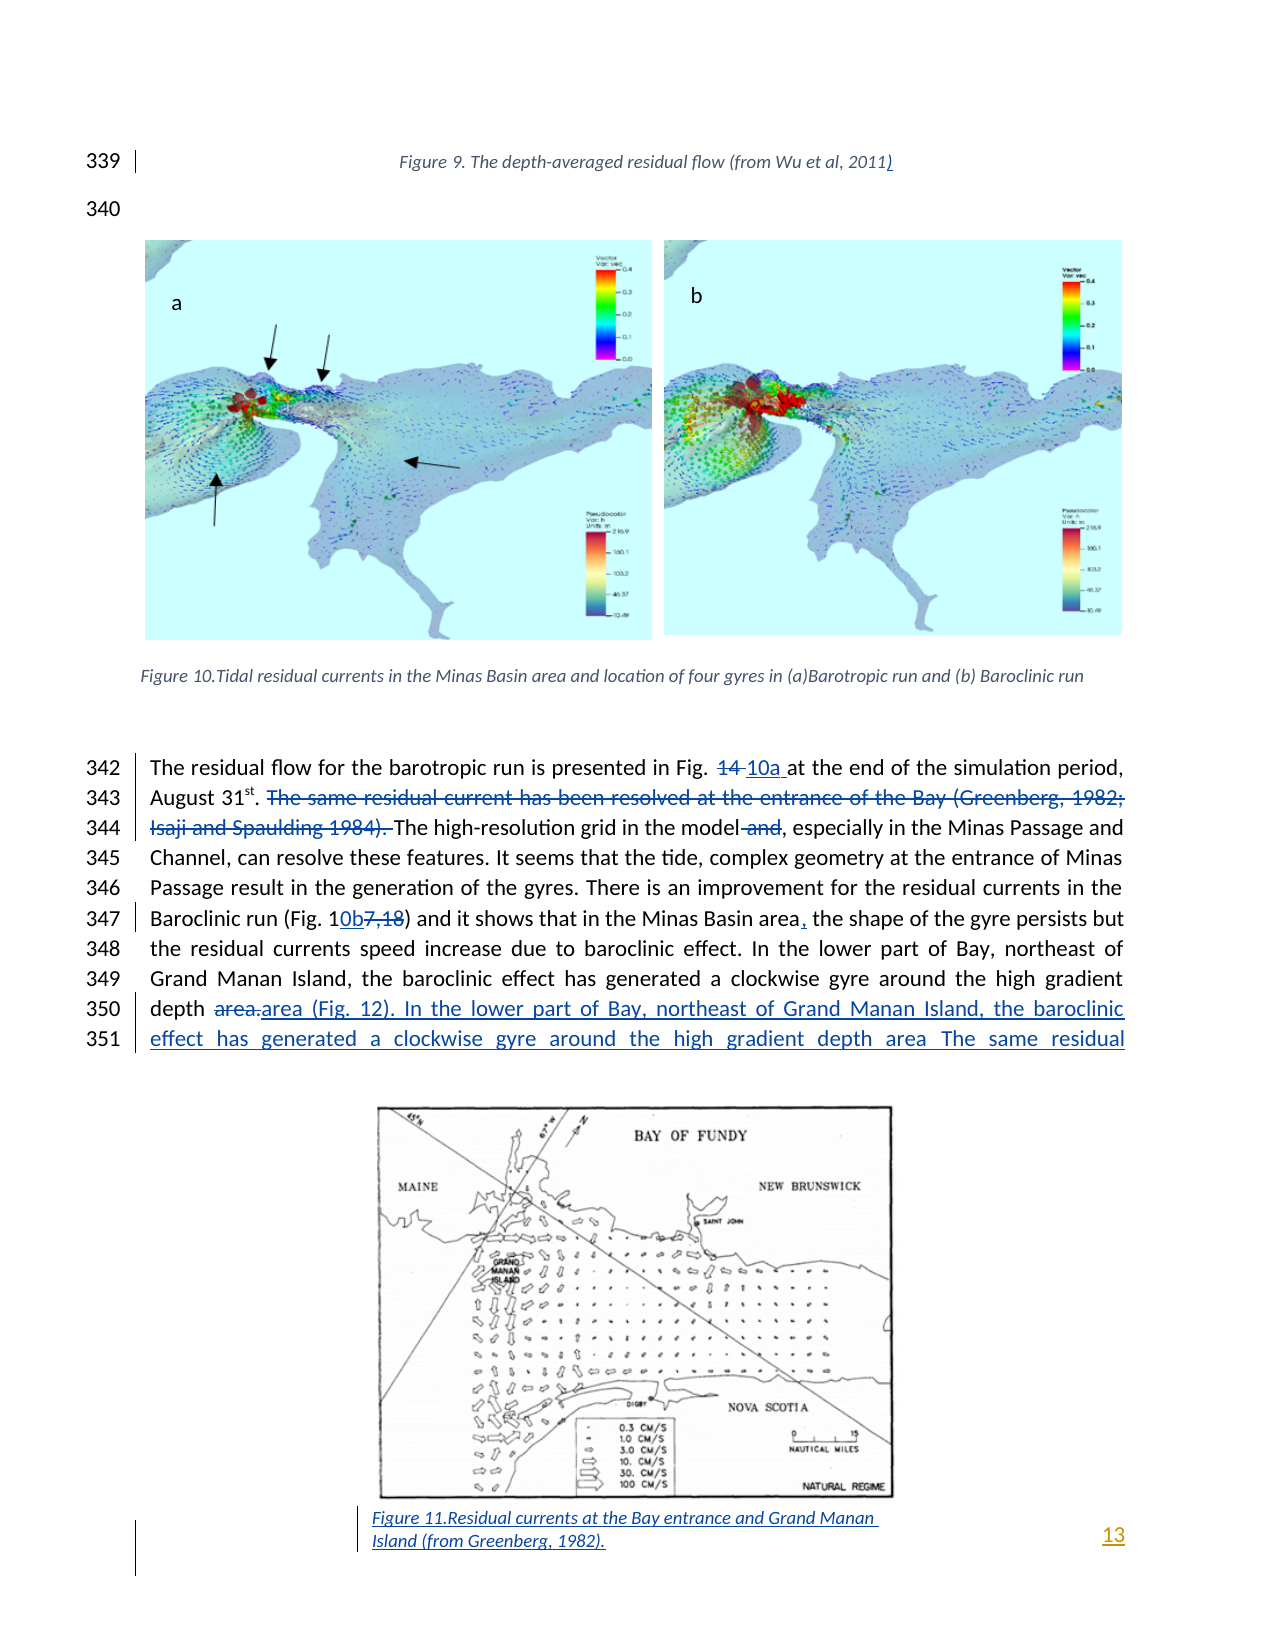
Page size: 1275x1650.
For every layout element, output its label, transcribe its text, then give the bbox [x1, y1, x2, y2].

text Figure 9. The depth-averaged residual flow (from Wu et al, 2011 [150, 150, 1125, 173]
text The residual flow for the barotropic run is presented in Fig. at the end of the simulation period, August 31st. The high-resolution grid in the model, especially in the Minas Passage and Channel, can resolve these features. It seems that the tide, complex geometry at the entrance of Minas Passage result in the generation of the gyres. There is an improvement for the residual currents in the Baroclinic run (Fig. 1) and it shows that in the Minas Basin area the shape of the gyre persists but the residual currents speed increase due to baroclinic effect. In the lower part of Bay, northeast of Grand Manan Island, the baroclinic effect has generated a clockwise gyre around the high gradient depth [150, 753, 1125, 1049]
picture [376, 1103, 899, 1504]
picture [145, 240, 652, 640]
picture [664, 240, 1122, 635]
